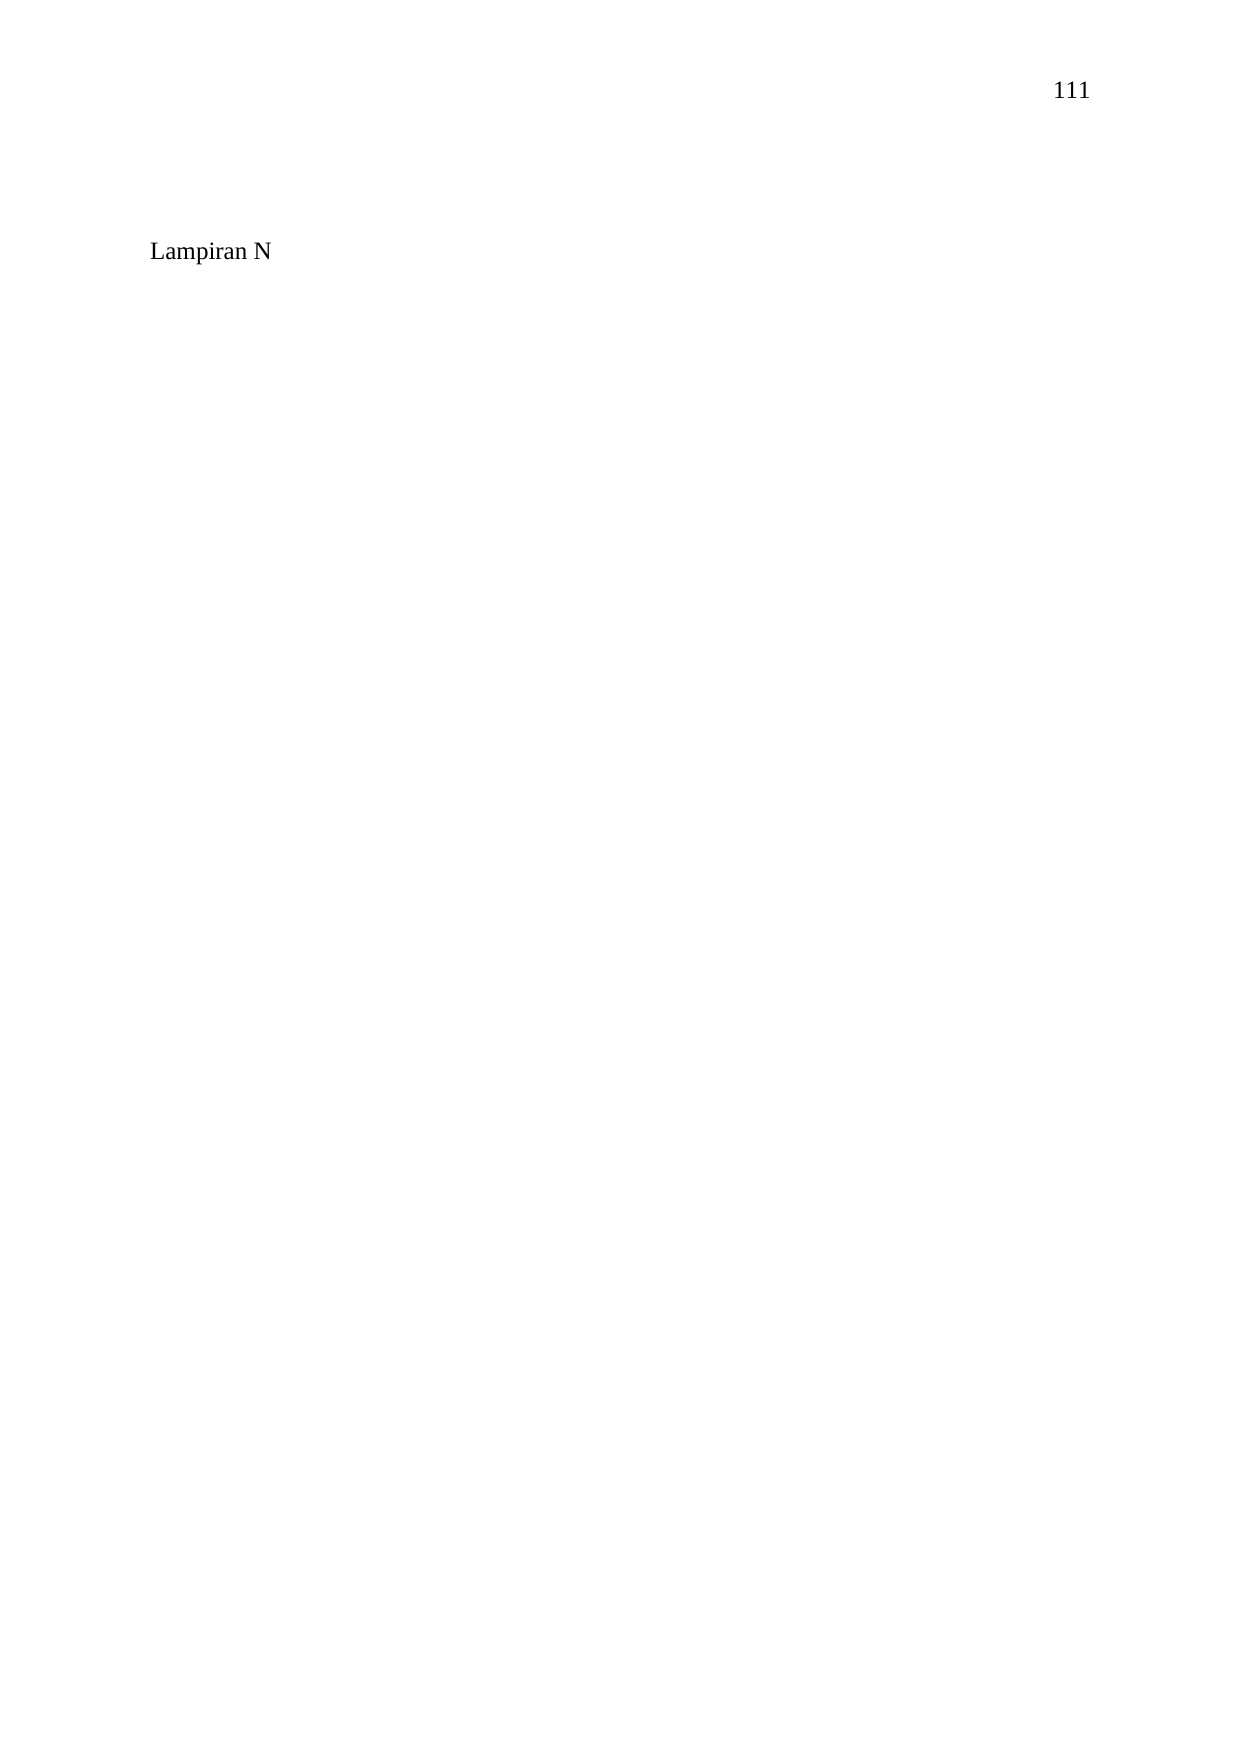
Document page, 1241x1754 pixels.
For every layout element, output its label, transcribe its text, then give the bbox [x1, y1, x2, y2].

text Lampiran N [150, 236, 1090, 265]
